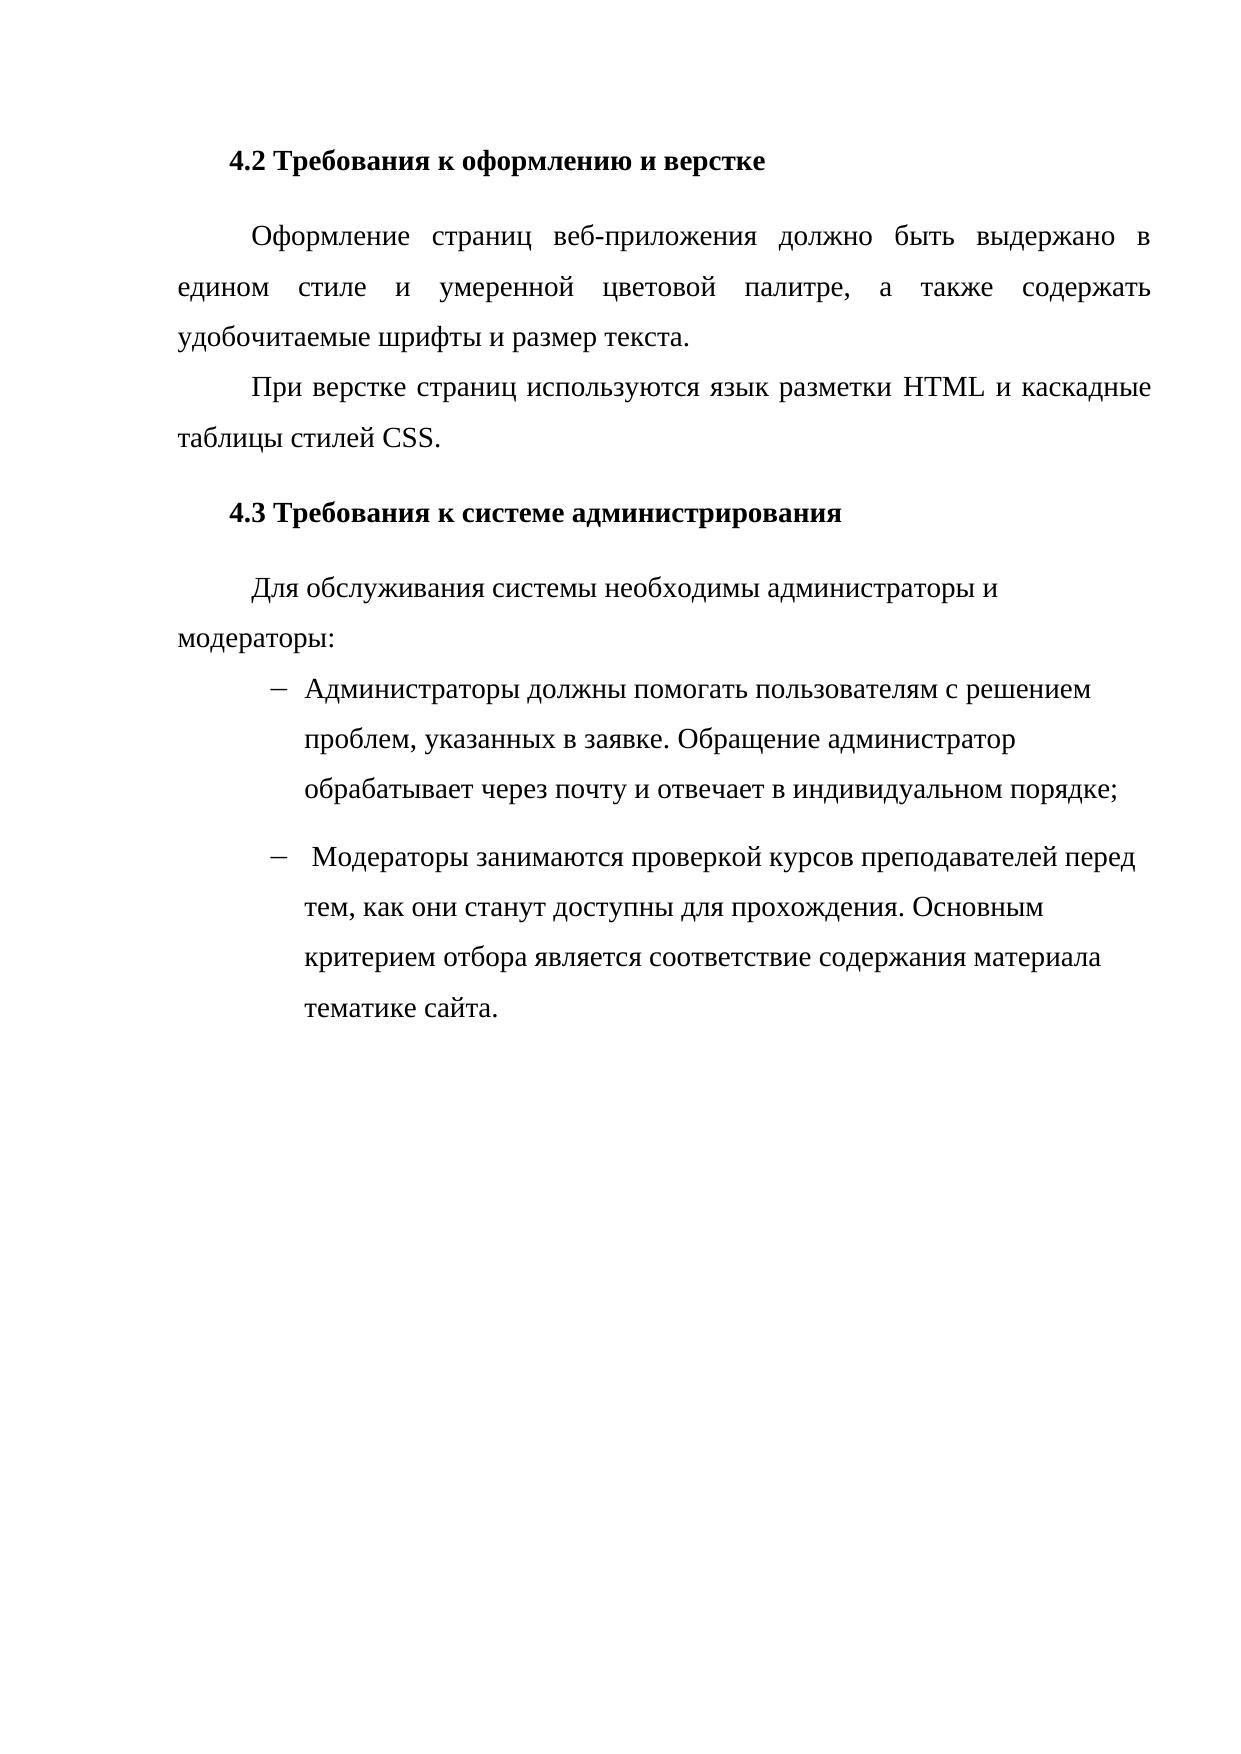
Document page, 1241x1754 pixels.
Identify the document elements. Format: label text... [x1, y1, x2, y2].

text Для обслуживания системы необходимы администраторы и модераторы: [177, 570, 1152, 654]
text Модераторы занимаются проверкой курсов преподавателей перед тем, как они станут доступны для прохождения. Основным критерием отбора является соответствие содержания материала тематике сайта. [267, 839, 1152, 1023]
text Администраторы должны помогать пользователям с решением проблем, указанных в заявке. Обращение администратор обрабатывает через почту и отвечает в индивидуальном порядке; [267, 671, 1152, 805]
list Требования к оформлению и верстке [229, 143, 1152, 177]
list Требования к системе администрирования [229, 495, 1152, 528]
text Оформление страниц веб-приложения должно быть выдержано в едином стиле и умеренной цветовой палитре, а также содержать удобочитаемые шрифты и размер текста. [177, 218, 1152, 353]
text При верстке страниц используются язык разметки HTML и каскадные таблицы стилей CSS. [177, 369, 1152, 453]
